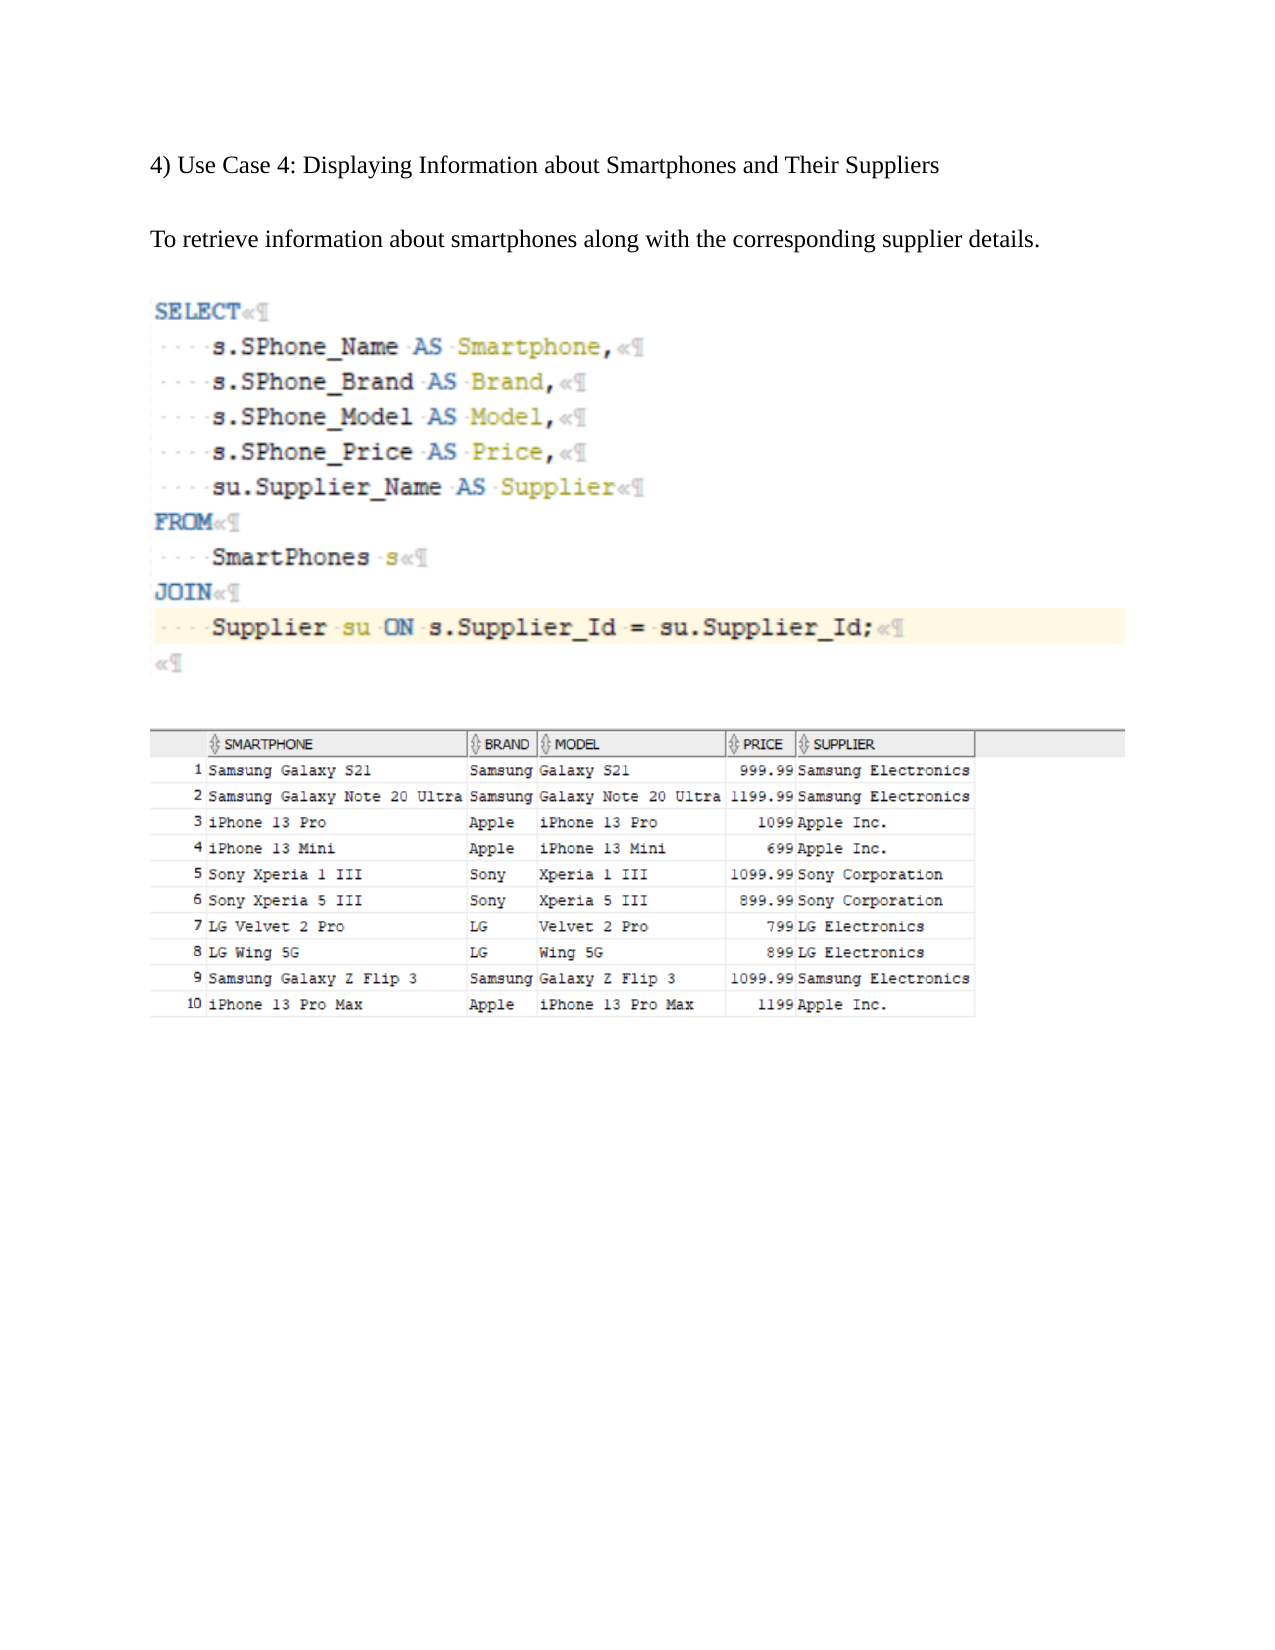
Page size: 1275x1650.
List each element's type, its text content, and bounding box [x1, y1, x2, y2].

text 4) Use Case 4: Displaying Information about Smartphones and Their Suppliers [150, 150, 1125, 179]
picture [150, 727, 1125, 1053]
text To retrieve information about smartphones along with the corresponding supplier details. [150, 224, 1125, 253]
picture [150, 298, 1125, 683]
